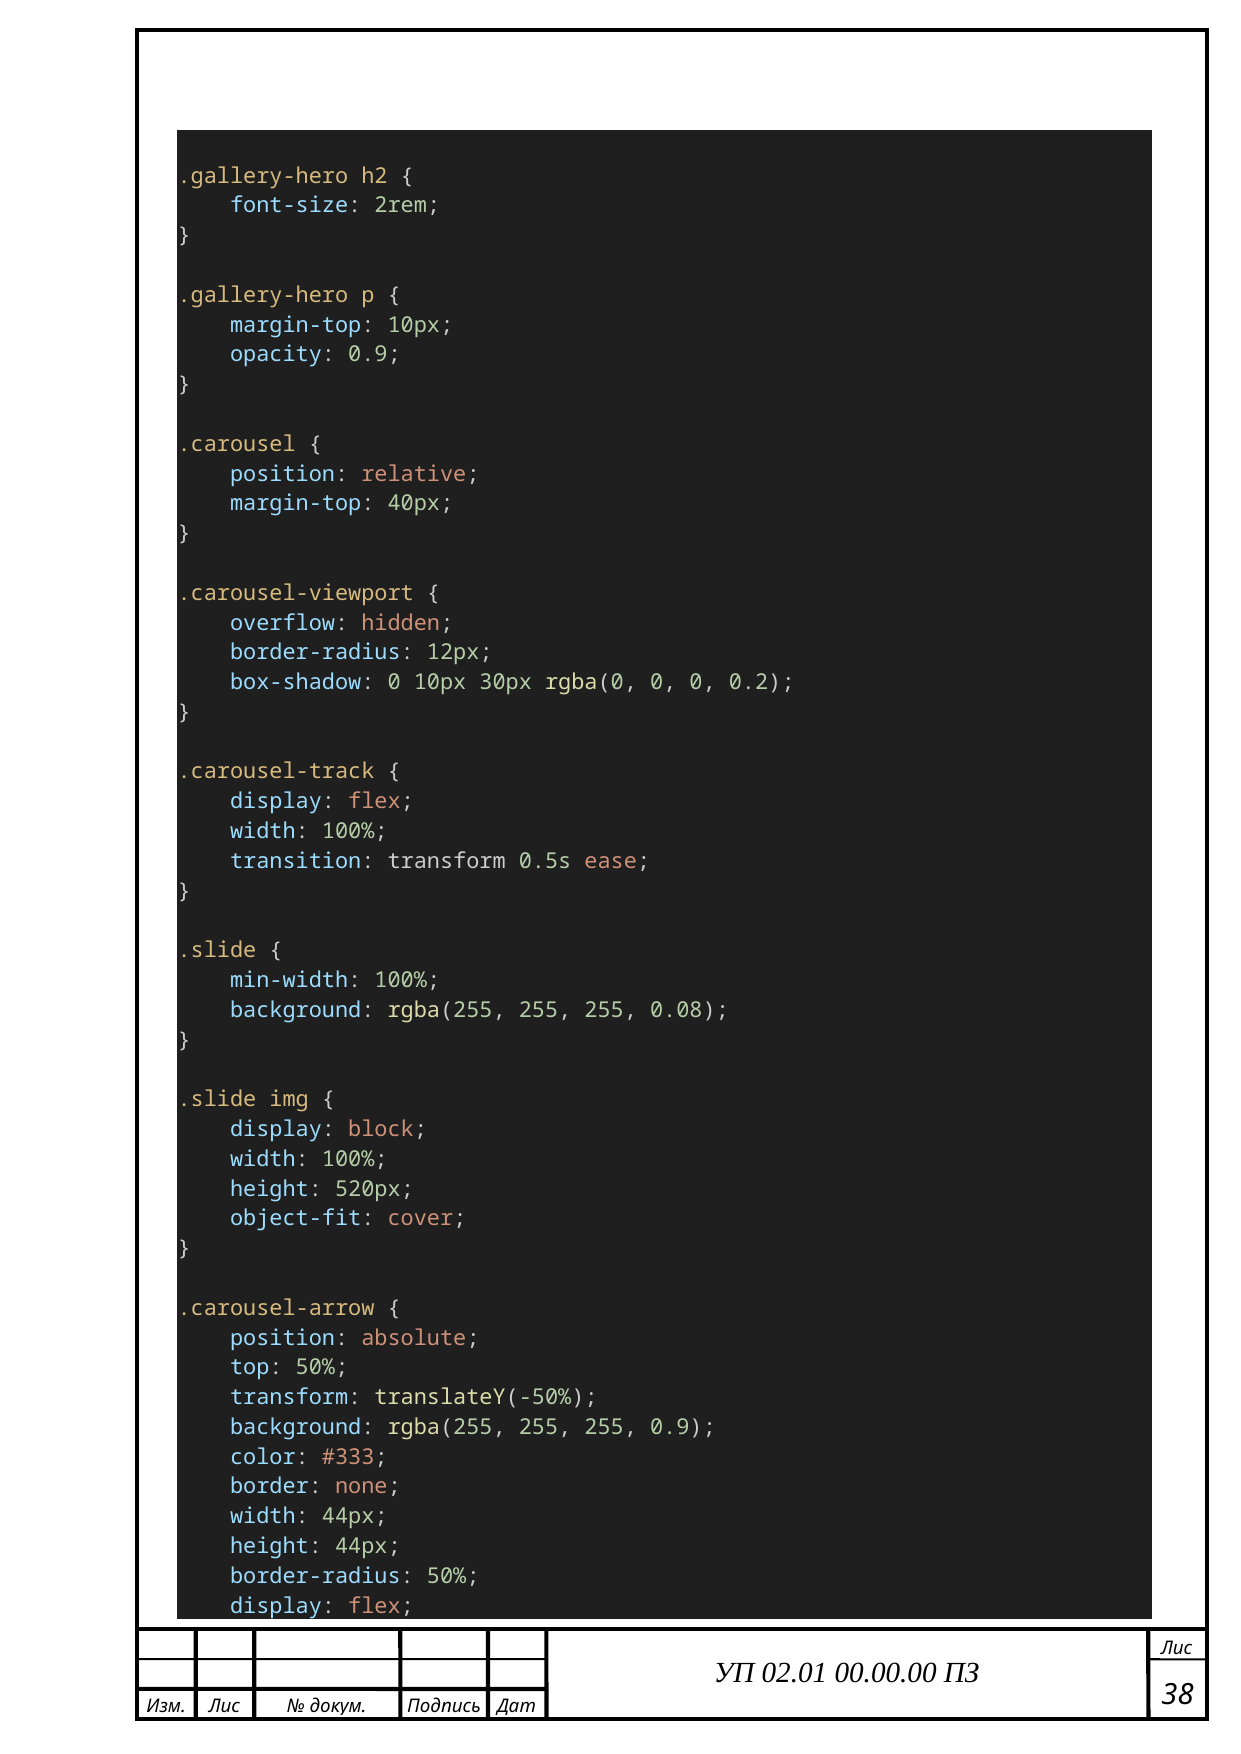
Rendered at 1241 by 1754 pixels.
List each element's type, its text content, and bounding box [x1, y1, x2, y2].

text position: absolute; [177, 1321, 1152, 1351]
text overflow: hidden; [177, 606, 1152, 636]
text transition: transform 0.5s ease; [177, 845, 1152, 874]
text display: flex; [177, 1589, 1152, 1619]
text margin-top: 40px; [177, 487, 1152, 517]
text object-fit: cover; [177, 1202, 1152, 1232]
text opacity: 0.9; [177, 338, 1152, 368]
text } [177, 219, 1152, 249]
text color: #333; [177, 1441, 1152, 1470]
text top: 50%; [177, 1351, 1152, 1381]
text width: 100%; [177, 815, 1152, 845]
text .slide { [177, 934, 1152, 964]
text font-size: 2rem; [177, 189, 1152, 219]
text transform: translateY(-50%); [177, 1381, 1152, 1411]
text border: none; [177, 1470, 1152, 1500]
text width: 100%; [177, 1143, 1152, 1172]
text display: block; [177, 1113, 1152, 1143]
text .gallery-hero p { [177, 279, 1152, 308]
text width: 44px; [177, 1500, 1152, 1530]
text .carousel { [177, 428, 1152, 457]
text .slide img { [177, 1083, 1152, 1113]
text height: 44px; [177, 1530, 1152, 1560]
text } [177, 368, 1152, 398]
text background: rgba(255, 255, 255, 0.9); [177, 1411, 1152, 1441]
text display: flex; [177, 785, 1152, 815]
text border-radius: 50%; [177, 1560, 1152, 1589]
text } [177, 517, 1152, 547]
text .carousel-arrow { [177, 1292, 1152, 1321]
text min-width: 100%; [177, 964, 1152, 994]
text .gallery-hero h2 { [177, 159, 1152, 189]
text } [177, 1232, 1152, 1262]
text } [177, 874, 1152, 904]
text background: rgba(255, 255, 255, 0.08); [177, 994, 1152, 1023]
text } [177, 696, 1152, 726]
text } [177, 1023, 1152, 1053]
text box-shadow: 0 10px 30px rgba(0, 0, 0, 0.2); [177, 666, 1152, 696]
text height: 520px; [177, 1172, 1152, 1202]
text border-radius: 12px; [177, 636, 1152, 666]
text .carousel-track { [177, 755, 1152, 785]
text .carousel-viewport { [177, 577, 1152, 606]
text position: relative; [177, 457, 1152, 487]
text margin-top: 10px; [177, 308, 1152, 338]
